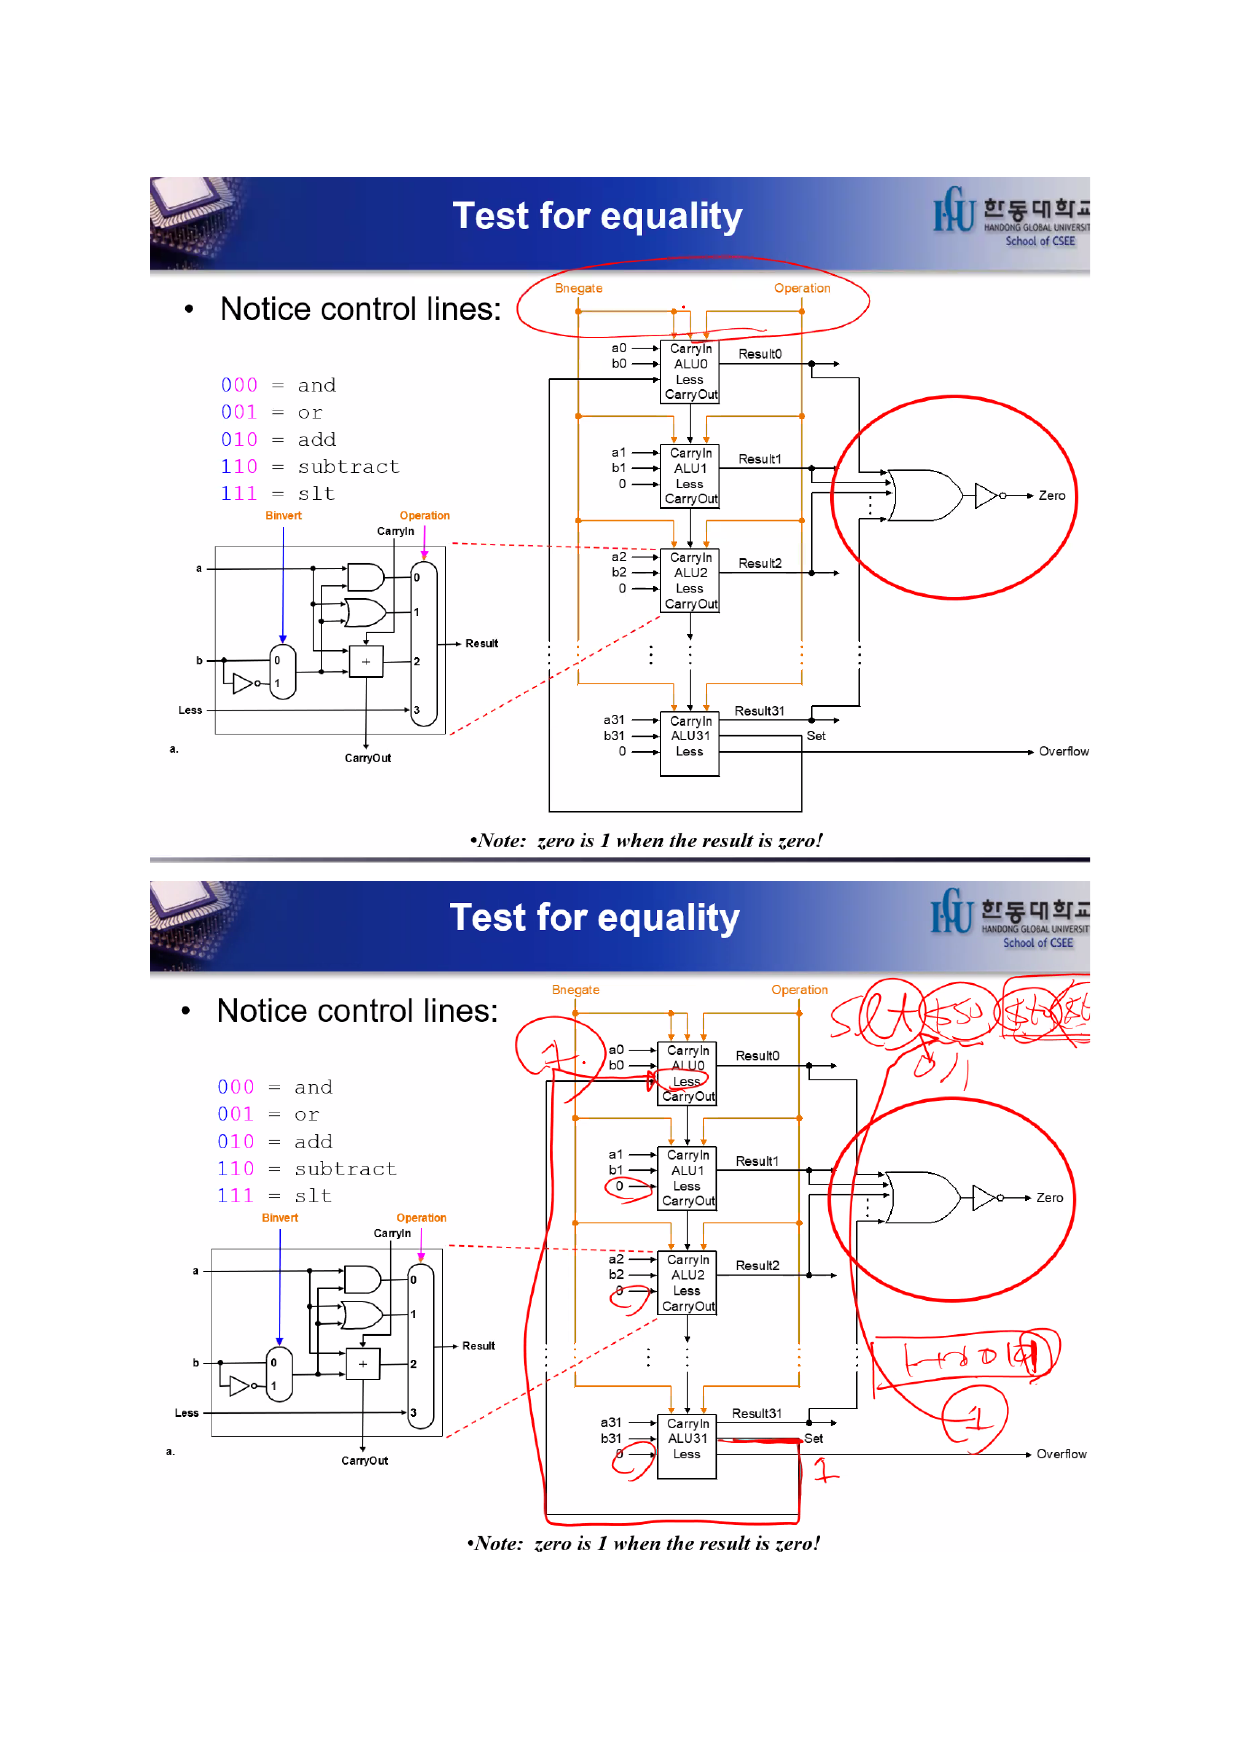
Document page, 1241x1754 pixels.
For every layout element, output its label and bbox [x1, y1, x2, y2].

picture [150, 881, 1091, 1552]
picture [150, 177, 1091, 863]
